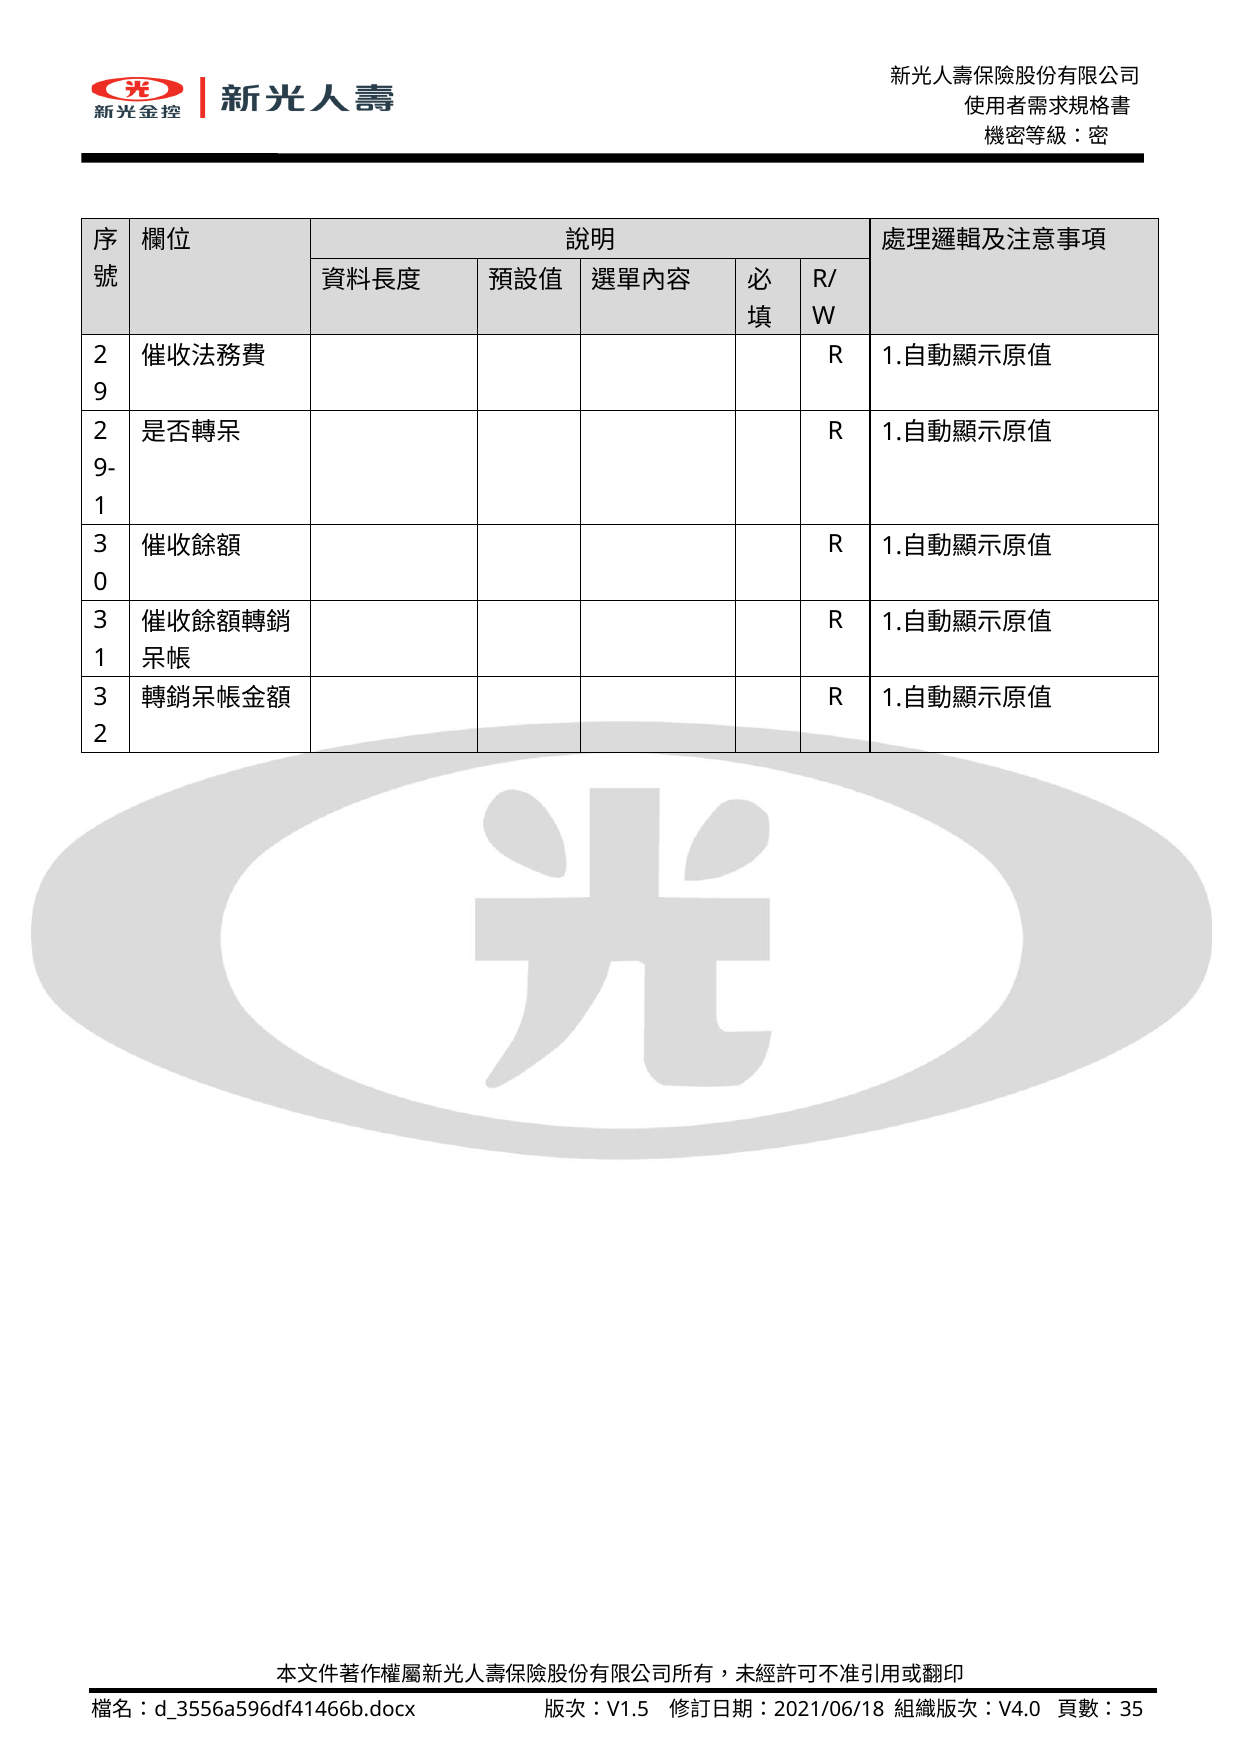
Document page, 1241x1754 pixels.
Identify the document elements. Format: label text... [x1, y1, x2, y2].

table_cell 32 [82, 677, 129, 752]
table_cell [311, 677, 477, 752]
table_cell [478, 677, 580, 752]
table_cell 轉銷呆帳金額 [130, 677, 310, 752]
table_cell [478, 335, 580, 410]
table_cell R [801, 411, 869, 523]
table_header 處理邏輯及注意事項 [871, 219, 1158, 334]
table_cell 選單內容 [581, 259, 735, 334]
table_cell R/W [801, 259, 869, 334]
table_cell [581, 411, 735, 523]
table_cell 催收餘額 [130, 525, 310, 599]
table_cell [736, 601, 800, 676]
table_cell [736, 411, 800, 523]
table_cell 1.自動顯示原值 [871, 335, 1158, 410]
table_cell [311, 335, 477, 410]
table_cell [478, 525, 580, 599]
table_cell [736, 525, 800, 599]
table_cell [581, 525, 735, 599]
table_cell [581, 335, 735, 410]
table_cell 是否轉呆 [130, 411, 310, 523]
table_header 說明 [311, 219, 869, 258]
table_cell [581, 601, 735, 676]
table_header 欄位 [130, 219, 310, 334]
table_cell 29 [82, 335, 129, 410]
table_cell [736, 677, 800, 752]
table_cell 催收餘額轉銷呆帳 [130, 601, 310, 676]
table_cell 預設值 [478, 259, 580, 334]
table_cell R [801, 601, 869, 676]
table_cell 31 [82, 601, 129, 676]
table_cell 必填 [736, 259, 800, 334]
table_header 序號 [82, 219, 129, 334]
table_cell 催收法務費 [130, 335, 310, 410]
table_cell R [801, 677, 869, 752]
table_cell [311, 525, 477, 599]
table_cell [581, 677, 735, 752]
picture [91, 61, 417, 118]
picture [25, 713, 1215, 1166]
table_cell 1.自動顯示原值 [871, 411, 1158, 523]
table_cell [478, 411, 580, 523]
table_cell 30 [82, 525, 129, 599]
table_cell 1.自動顯示原值 [871, 677, 1158, 752]
table_cell R [801, 525, 869, 599]
table_cell 29-1 [82, 411, 129, 523]
table_cell [478, 601, 580, 676]
table_cell 1.自動顯示原值 [871, 601, 1158, 676]
table_cell [311, 411, 477, 523]
table_cell 資料長度 [311, 259, 477, 334]
table_cell [311, 601, 477, 676]
table_cell 1.自動顯示原值 [871, 525, 1158, 599]
table_cell [736, 335, 800, 410]
table_cell R [801, 335, 869, 410]
